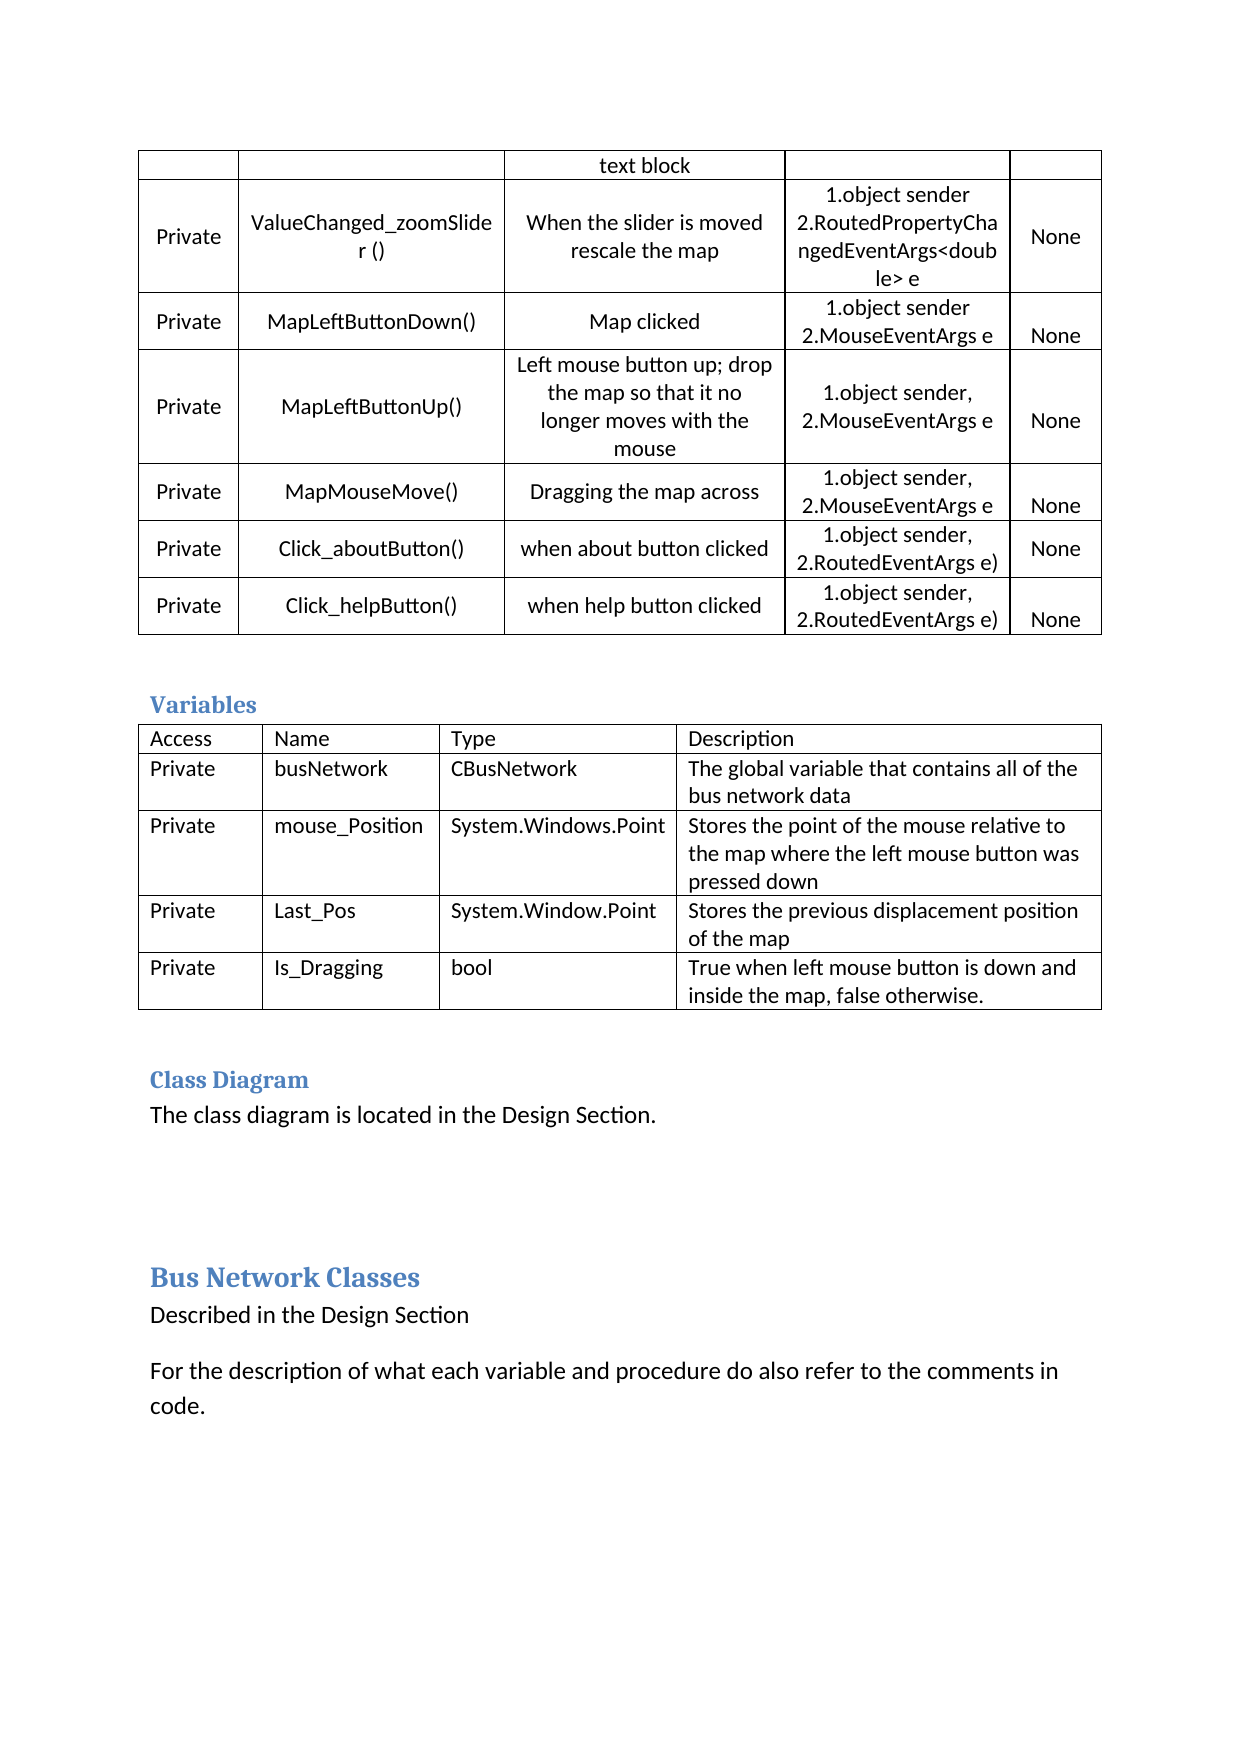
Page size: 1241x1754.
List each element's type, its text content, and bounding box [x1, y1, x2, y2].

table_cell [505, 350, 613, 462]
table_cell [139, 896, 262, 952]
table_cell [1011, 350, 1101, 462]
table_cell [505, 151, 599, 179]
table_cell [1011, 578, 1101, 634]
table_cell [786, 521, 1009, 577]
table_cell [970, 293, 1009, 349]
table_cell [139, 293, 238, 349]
subtitle Class Diagram [150, 1066, 1090, 1094]
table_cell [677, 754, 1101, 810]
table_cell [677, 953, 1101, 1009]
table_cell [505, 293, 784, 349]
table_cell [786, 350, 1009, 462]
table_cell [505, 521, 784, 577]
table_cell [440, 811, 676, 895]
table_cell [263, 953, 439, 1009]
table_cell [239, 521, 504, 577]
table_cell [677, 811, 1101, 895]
subtitle Variables [150, 691, 1090, 719]
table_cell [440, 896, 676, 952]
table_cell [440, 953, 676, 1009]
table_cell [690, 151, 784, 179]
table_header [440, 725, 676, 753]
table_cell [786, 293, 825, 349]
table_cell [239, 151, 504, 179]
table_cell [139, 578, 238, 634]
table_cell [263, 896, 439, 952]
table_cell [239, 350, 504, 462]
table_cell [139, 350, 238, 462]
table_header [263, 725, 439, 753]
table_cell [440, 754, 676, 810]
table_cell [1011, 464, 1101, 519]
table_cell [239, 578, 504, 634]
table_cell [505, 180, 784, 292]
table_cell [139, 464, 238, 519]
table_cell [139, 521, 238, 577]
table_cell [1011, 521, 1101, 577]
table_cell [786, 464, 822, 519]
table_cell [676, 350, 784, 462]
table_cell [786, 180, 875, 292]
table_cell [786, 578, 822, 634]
text Described in the Design Section [150, 1299, 1090, 1330]
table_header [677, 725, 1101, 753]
subtitle Bus Network Classes [150, 1261, 1090, 1294]
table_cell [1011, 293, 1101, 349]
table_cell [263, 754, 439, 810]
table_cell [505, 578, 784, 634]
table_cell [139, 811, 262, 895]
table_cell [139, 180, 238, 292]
text For the description of what each variable and procedure do also refer to the comments in code. [150, 1355, 1090, 1421]
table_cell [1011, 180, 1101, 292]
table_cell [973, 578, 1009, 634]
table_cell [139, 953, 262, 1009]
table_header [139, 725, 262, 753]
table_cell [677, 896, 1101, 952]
text The class diagram is located in the Design Section. [150, 1099, 1090, 1129]
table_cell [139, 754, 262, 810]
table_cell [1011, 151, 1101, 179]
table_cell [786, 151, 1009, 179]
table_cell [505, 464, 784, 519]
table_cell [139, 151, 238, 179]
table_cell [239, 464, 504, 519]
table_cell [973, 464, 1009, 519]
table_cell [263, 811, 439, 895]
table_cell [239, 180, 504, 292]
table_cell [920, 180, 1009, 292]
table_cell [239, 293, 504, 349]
